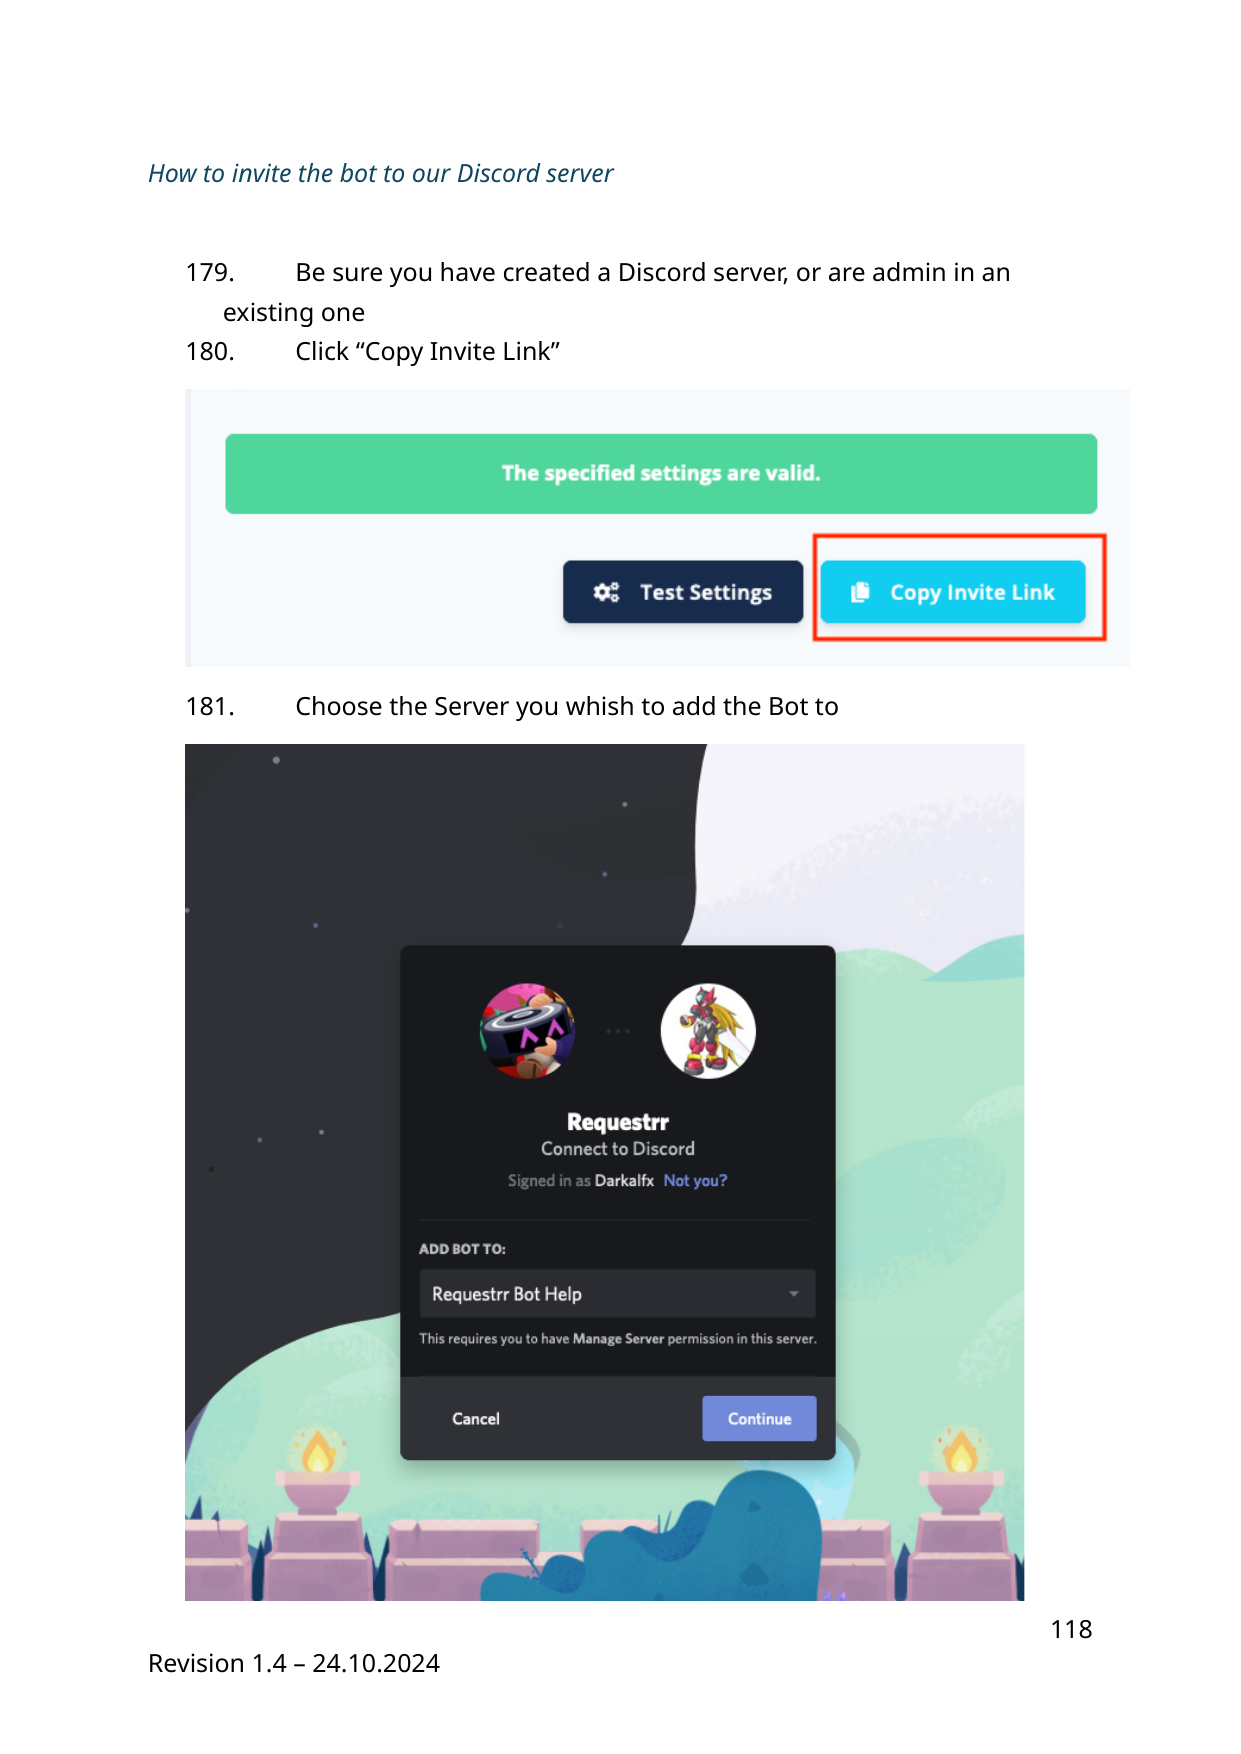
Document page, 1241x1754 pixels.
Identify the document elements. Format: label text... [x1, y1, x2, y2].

subtitle How to invite the bot to our Discord server [148, 156, 1093, 190]
list Be sure you have created a Discord server, or are admin in an existing one [185, 255, 1093, 328]
list Choose the Server you whish to add the Bot to [185, 689, 1093, 723]
list Click “Copy Invite Link” [185, 333, 1093, 367]
picture [185, 389, 1130, 667]
picture [185, 744, 1025, 1601]
